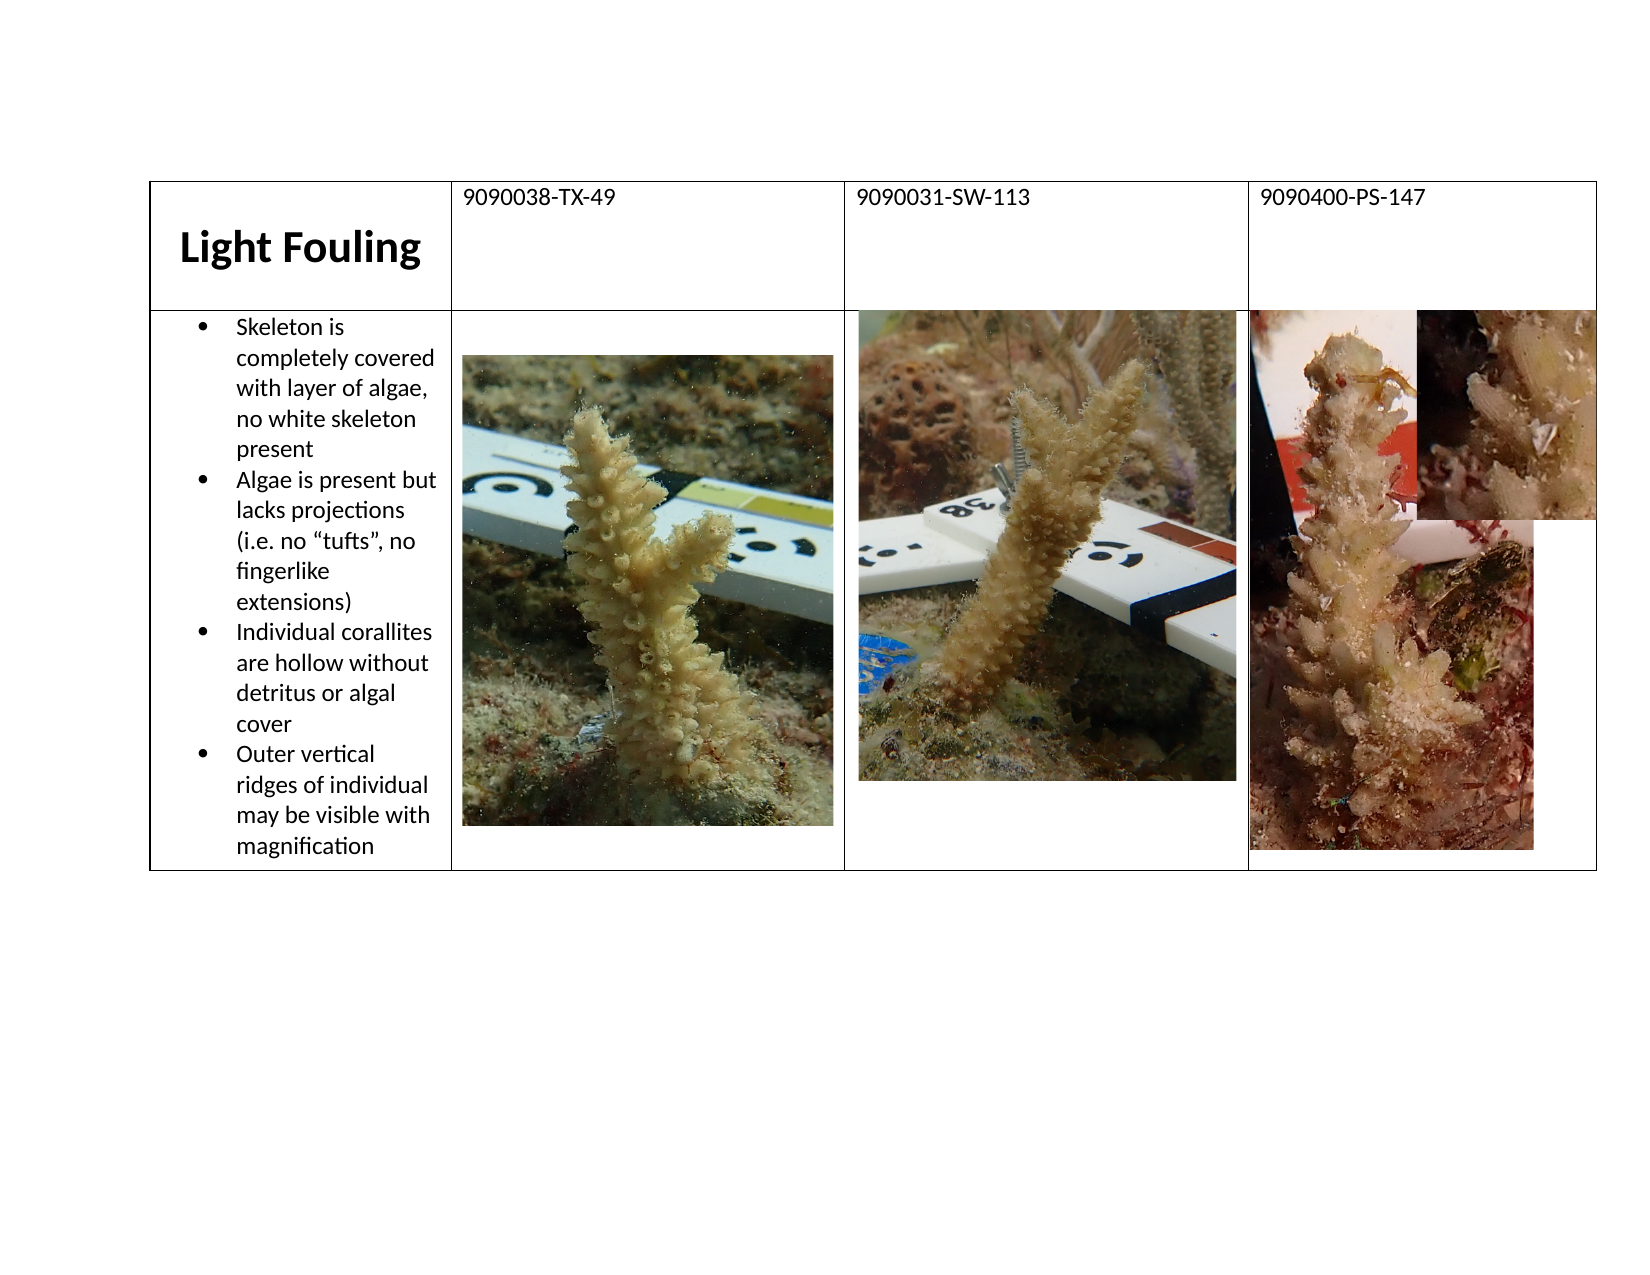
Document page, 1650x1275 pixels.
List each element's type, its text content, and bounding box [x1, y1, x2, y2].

table_header 9090038-TX-49 [452, 182, 844, 310]
table_header 9090400-PS-147 [1249, 182, 1596, 310]
table_cell [845, 311, 1248, 870]
picture [462, 355, 834, 826]
picture [1248, 310, 1597, 847]
table_cell [452, 311, 844, 870]
table_header 9090031-SW-113 [845, 182, 1248, 310]
table_cell Skeleton is completely covered with layer of algae, no white skeleton present Algae is present but lacks projections (i.e. no “tufts”, no fingerlike extensions) Individual corallites are hollow without detritus or algal cover Outer vertical ridges of individual may be visible with magnification [151, 311, 451, 870]
table_header Light Fouling [151, 182, 451, 310]
table_cell [1249, 520, 1596, 870]
picture [857, 310, 1237, 779]
